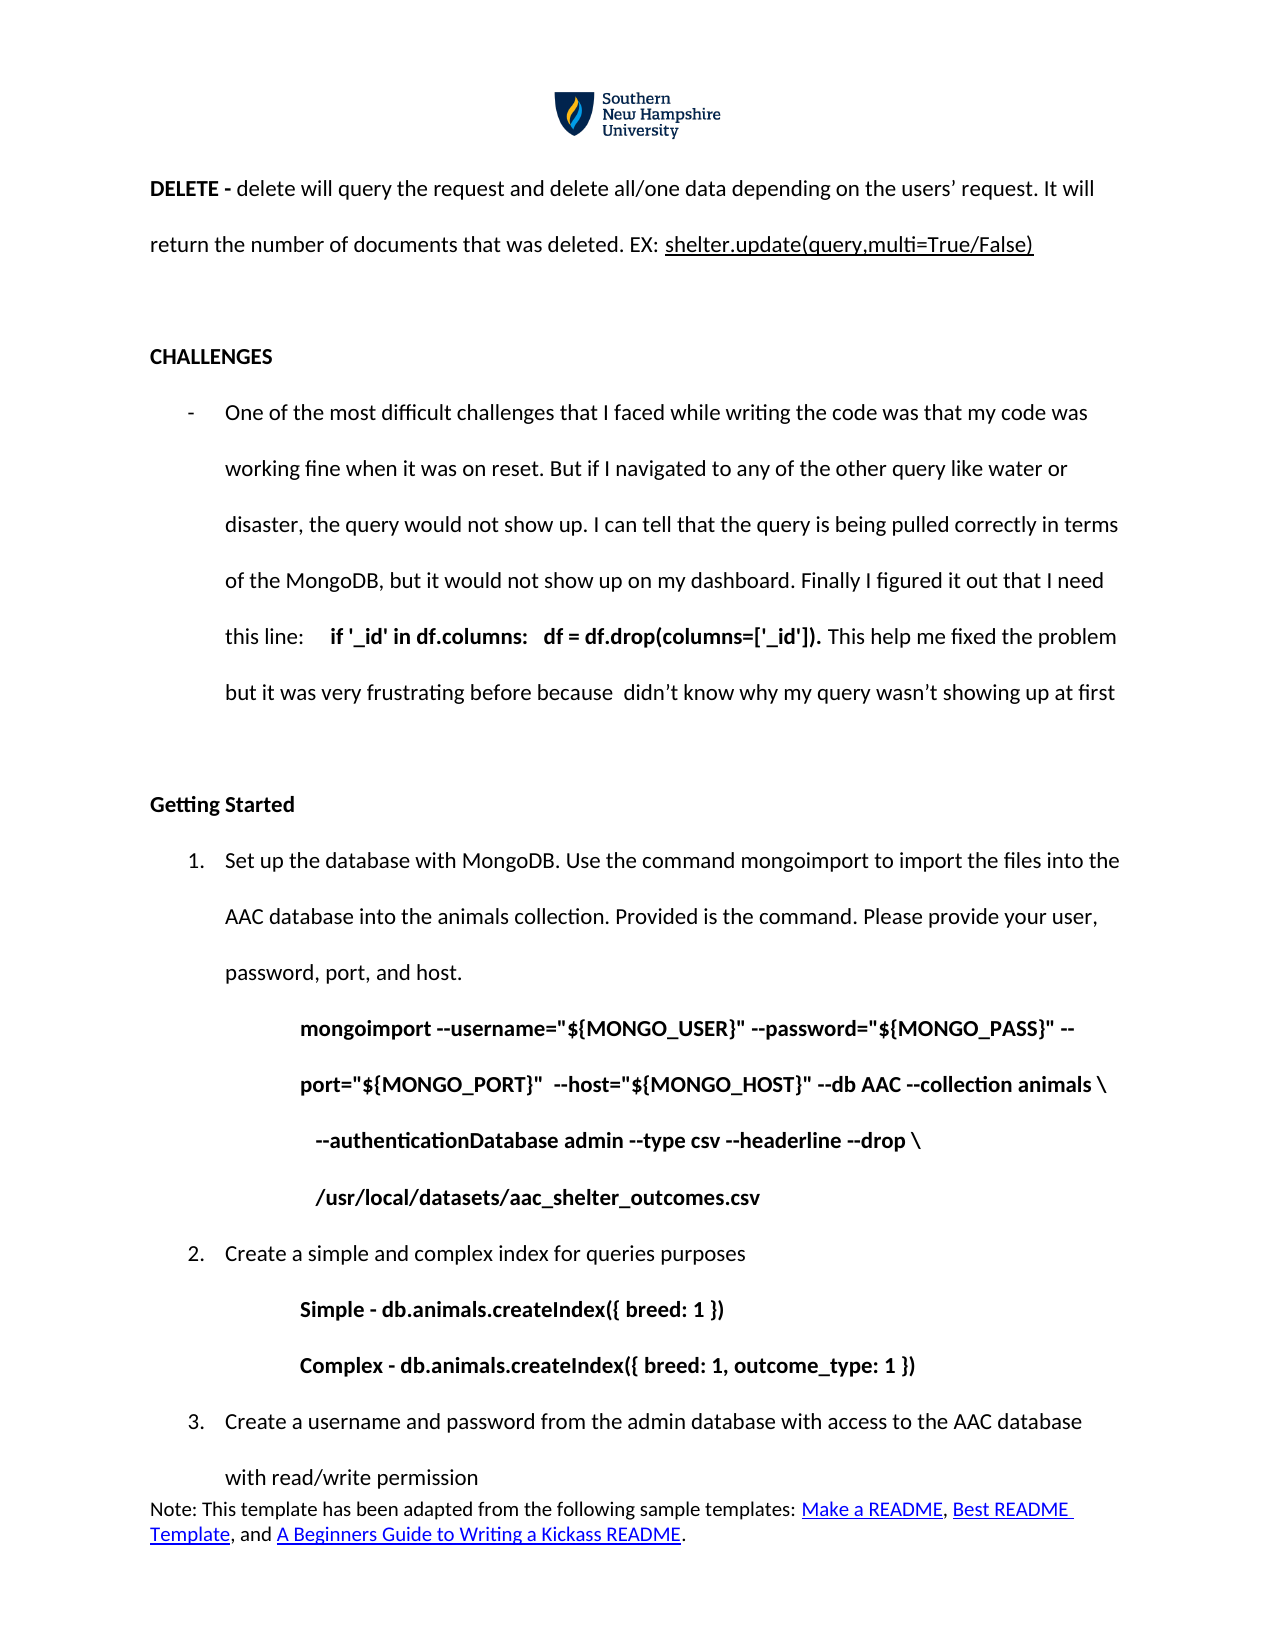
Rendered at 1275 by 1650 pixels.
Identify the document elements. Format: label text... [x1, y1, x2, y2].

text --authenticationDatabase admin --type csv --headerline --drop \ [300, 1127, 1125, 1155]
text DELETE - delete will query the request and delete all/one data depending on the users’ request. It will return the number of documents that was deleted. EX: shelter.update(query,multi=True/False) [150, 174, 1125, 258]
text Complex - db.animals.createIndex({ breed: 1, outcome_type: 1 }) [300, 1351, 1125, 1379]
subtitle Getting Started [150, 790, 1125, 818]
list One of the most difficult challenges that I faced while writing the code was that my code was working fine when it was on reset. But if I navigated to any of the other query like water or disaster, the query would not show up. I can tell that the query is being pulled correctly in terms of the MongoDB, but it would not show up on my dashboard. Finally I figured it out that I need this line: if '_id' in df.columns: df = df.drop(columns=['_id']). This help me fixed the problem but it was very frustrating before because didn’t know why my query wasn’t showing up at first [187, 398, 1125, 706]
text mongoimport --username="${MONGO_USER}" --password="${MONGO_PASS}" --port="${MONGO_PORT}" --host="${MONGO_HOST}" --db AAC --collection animals \ [300, 1014, 1125, 1099]
picture [546, 75, 729, 154]
text Simple - db.animals.createIndex({ breed: 1 }) [300, 1295, 1125, 1323]
text CHALLENGES [150, 342, 1125, 370]
list Set up the database with MongoDB. Use the command mongoimport to import the files into the AAC database into the animals collection. Provided is the command. Please provide your user, password, port, and host. [187, 846, 1125, 987]
text /usr/local/datasets/aac_shelter_outcomes.csv [300, 1183, 1125, 1211]
list Create a username and password from the admin database with access to the AAC database with read/write permission [187, 1407, 1125, 1491]
list Create a simple and complex index for queries purposes [187, 1239, 1125, 1267]
